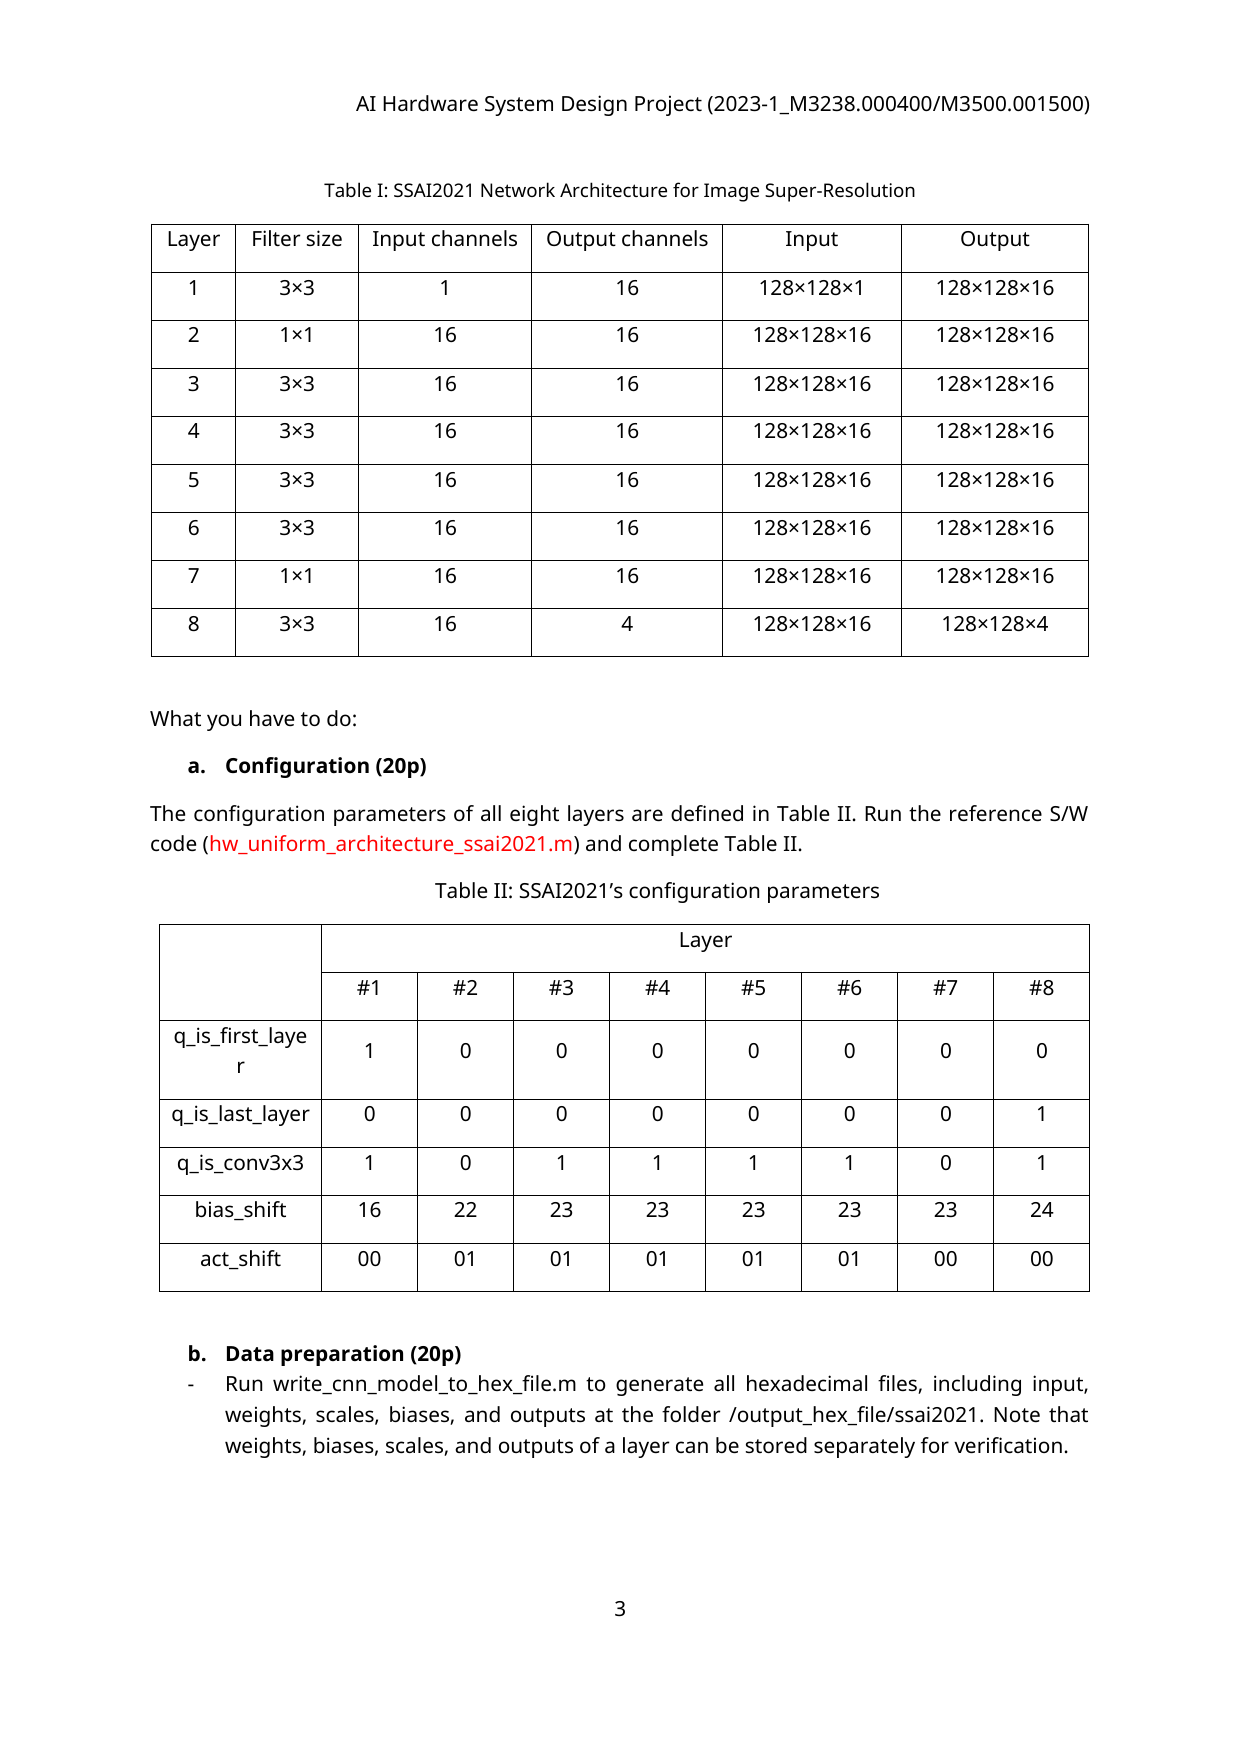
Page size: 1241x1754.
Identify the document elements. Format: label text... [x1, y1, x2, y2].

table_cell q_is_conv3x3 [160, 1148, 321, 1194]
table_header Filter size [236, 225, 358, 272]
table_cell 128×128×16 [902, 561, 1088, 608]
table_cell 0 [802, 1021, 897, 1098]
table_cell 5 [152, 465, 235, 512]
table_cell 6 [152, 513, 235, 560]
table_cell 00 [898, 1244, 993, 1291]
table_cell #5 [706, 973, 801, 1020]
table_cell 4 [152, 417, 235, 464]
table_cell 16 [532, 561, 722, 608]
table_cell 3 [152, 369, 235, 416]
table_cell 16 [532, 417, 722, 464]
table_cell 0 [418, 1100, 513, 1147]
table_cell 128×128×16 [723, 465, 901, 512]
table_cell 128×128×4 [902, 609, 1088, 656]
table_cell 1 [322, 1021, 417, 1098]
table_cell 16 [359, 465, 531, 512]
table_cell 1×1 [236, 321, 358, 368]
table_cell 01 [802, 1244, 897, 1291]
table_cell 16 [532, 513, 722, 560]
list Run write_cnn_model_to_hex_file.m to generate all hexadecimal files, including input, weights, scales, biases, and outputs at the folder /output_hex_file/ssai2021. Note that weights, biases, scales, and outputs of a layer can be stored separately for verification. [187, 1369, 1090, 1459]
table_cell 1 [706, 1148, 801, 1194]
table_header [160, 925, 321, 1020]
table_cell 1 [322, 1148, 417, 1194]
table_cell 128×128×16 [723, 417, 901, 464]
table_cell #6 [802, 973, 897, 1020]
table_cell 128×128×1 [723, 273, 901, 319]
table_cell 0 [898, 1100, 993, 1147]
table_cell 0 [418, 1148, 513, 1194]
table_cell 16 [532, 369, 722, 416]
table_cell 3×3 [236, 273, 358, 319]
table_cell 128×128×16 [902, 273, 1088, 319]
table_cell 16 [359, 561, 531, 608]
table_cell 16 [532, 465, 722, 512]
table_cell 128×128×16 [723, 369, 901, 416]
table_cell 16 [532, 273, 722, 319]
table_cell #2 [418, 973, 513, 1020]
table_cell 1 [610, 1148, 705, 1194]
table_cell 128×128×16 [902, 417, 1088, 464]
table_cell 128×128×16 [723, 513, 901, 560]
table_cell #8 [994, 973, 1089, 1020]
table_cell 0 [706, 1021, 801, 1098]
text Table II: SSAI2021’s configuration parameters [225, 877, 1090, 905]
table_cell 01 [514, 1244, 609, 1291]
table_cell 0 [610, 1100, 705, 1147]
table_cell 1 [802, 1148, 897, 1194]
table_cell 23 [514, 1196, 609, 1243]
table_header Output channels [532, 225, 722, 272]
table_cell 1 [152, 273, 235, 319]
table_cell 128×128×16 [723, 561, 901, 608]
table_cell 3×3 [236, 609, 358, 656]
table_cell 0 [898, 1148, 993, 1194]
table_header Output [902, 225, 1088, 272]
table_cell 16 [359, 369, 531, 416]
table_cell 0 [514, 1100, 609, 1147]
list Configuration (20p) [187, 751, 1090, 780]
table_cell 3×3 [236, 369, 358, 416]
table_cell 1 [359, 273, 531, 319]
table_cell #4 [610, 973, 705, 1020]
table_cell 128×128×16 [902, 369, 1088, 416]
table_cell 23 [802, 1196, 897, 1243]
table_cell 1×1 [236, 561, 358, 608]
table_header Layer [152, 225, 235, 272]
table_cell q_is_last_layer [160, 1100, 321, 1147]
table_cell 01 [610, 1244, 705, 1291]
table_header Input channels [359, 225, 531, 272]
table_cell 16 [359, 321, 531, 368]
table_cell 16 [359, 417, 531, 464]
table_cell 1 [514, 1148, 609, 1194]
table_cell 128×128×16 [902, 513, 1088, 560]
table_cell 0 [706, 1100, 801, 1147]
table_cell 01 [706, 1244, 801, 1291]
list Data preparation (20p) [187, 1339, 1090, 1367]
table_cell 24 [994, 1196, 1089, 1243]
text What you have to do: [150, 704, 1090, 732]
table_cell 23 [610, 1196, 705, 1243]
table_cell 2 [152, 321, 235, 368]
table_cell 22 [418, 1196, 513, 1243]
table_cell 128×128×16 [902, 321, 1088, 368]
table_cell 0 [514, 1021, 609, 1098]
text Table I: SSAI2021 Network Architecture for Image Super-Resolution [150, 177, 1090, 203]
table_cell 1 [994, 1100, 1089, 1147]
text The configuration parameters of all eight layers are defined in Table II. Run the reference S/W code (hw_uniform_architecture_ssai2021.m) and complete Table II. [150, 799, 1090, 858]
table_cell 4 [532, 609, 722, 656]
table_cell 16 [359, 513, 531, 560]
table_cell #7 [898, 973, 993, 1020]
table_cell 0 [610, 1021, 705, 1098]
table_cell q_is_first_layer [160, 1021, 321, 1098]
table_cell 16 [359, 609, 531, 656]
table_cell 7 [152, 561, 235, 608]
table_cell 0 [898, 1021, 993, 1098]
table_cell 00 [322, 1244, 417, 1291]
table_cell 0 [418, 1021, 513, 1098]
table_cell bias_shift [160, 1196, 321, 1243]
table_cell 8 [152, 609, 235, 656]
table_cell 128×128×16 [723, 609, 901, 656]
table_cell 0 [994, 1021, 1089, 1098]
table_cell 3×3 [236, 465, 358, 512]
table_cell 3×3 [236, 417, 358, 464]
table_cell 01 [418, 1244, 513, 1291]
table_cell 16 [322, 1196, 417, 1243]
table_header Layer [322, 925, 1089, 972]
table_cell 00 [994, 1244, 1089, 1291]
table_cell #3 [514, 973, 609, 1020]
table_cell 128×128×16 [723, 321, 901, 368]
table_cell 128×128×16 [902, 465, 1088, 512]
table_cell act_shift [160, 1244, 321, 1291]
table_cell 0 [322, 1100, 417, 1147]
table_cell 3×3 [236, 513, 358, 560]
table_cell 16 [532, 321, 722, 368]
table_header Input [723, 225, 901, 272]
table_cell #1 [322, 973, 417, 1020]
table_cell 1 [994, 1148, 1089, 1194]
table_cell 23 [706, 1196, 801, 1243]
table_cell 23 [898, 1196, 993, 1243]
table_cell 0 [802, 1100, 897, 1147]
